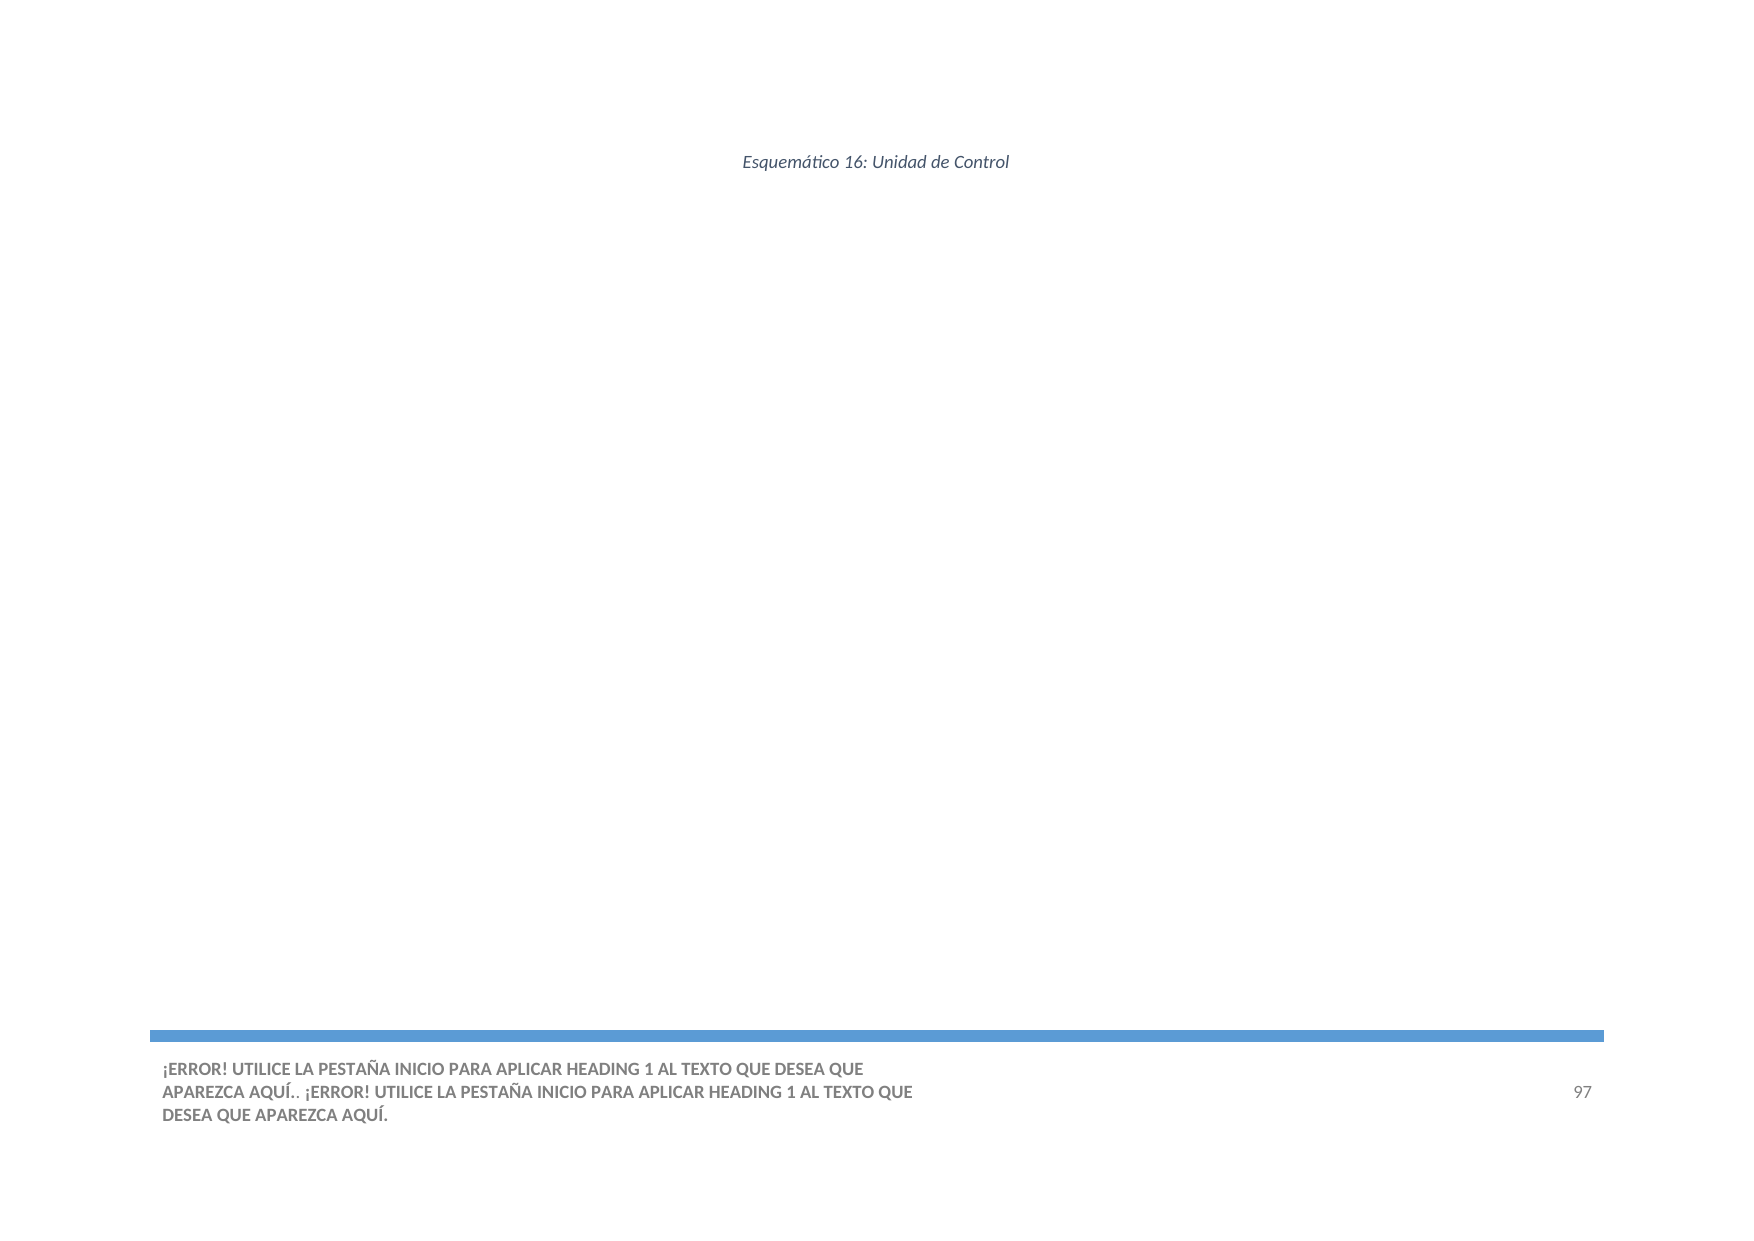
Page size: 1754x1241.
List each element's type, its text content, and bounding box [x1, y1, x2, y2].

text Esquemático 16: Unidad de Control [150, 150, 1604, 173]
